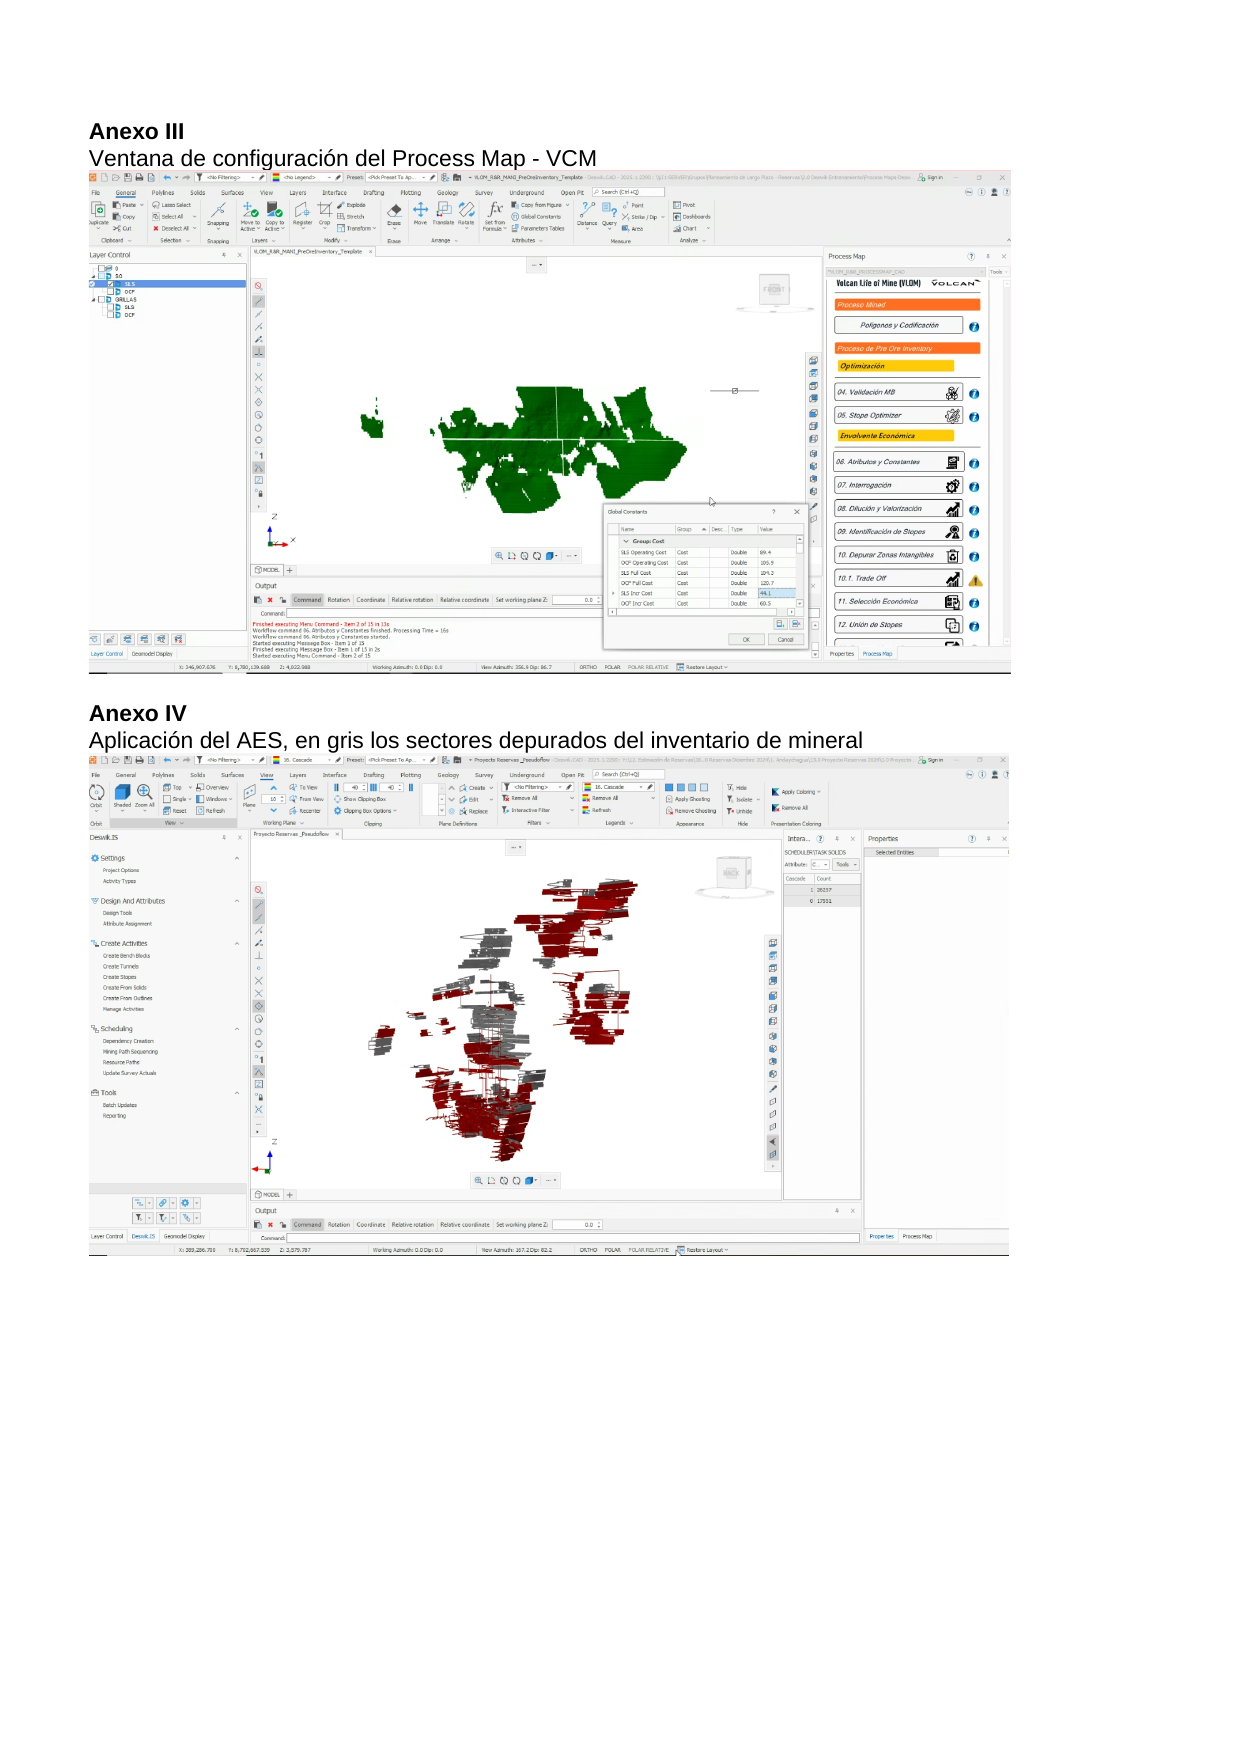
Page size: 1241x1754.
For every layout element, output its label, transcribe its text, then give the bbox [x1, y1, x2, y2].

text Ventana de configuración del Process Map - VCM [89, 144, 1169, 171]
text Aplicación del AES, en gris los sectores depurados del inventario de mineral [89, 727, 1169, 753]
picture [88, 170, 1011, 674]
text Anexo III [89, 118, 1169, 144]
text Anexo IV [89, 700, 1169, 727]
picture [88, 753, 1009, 1256]
